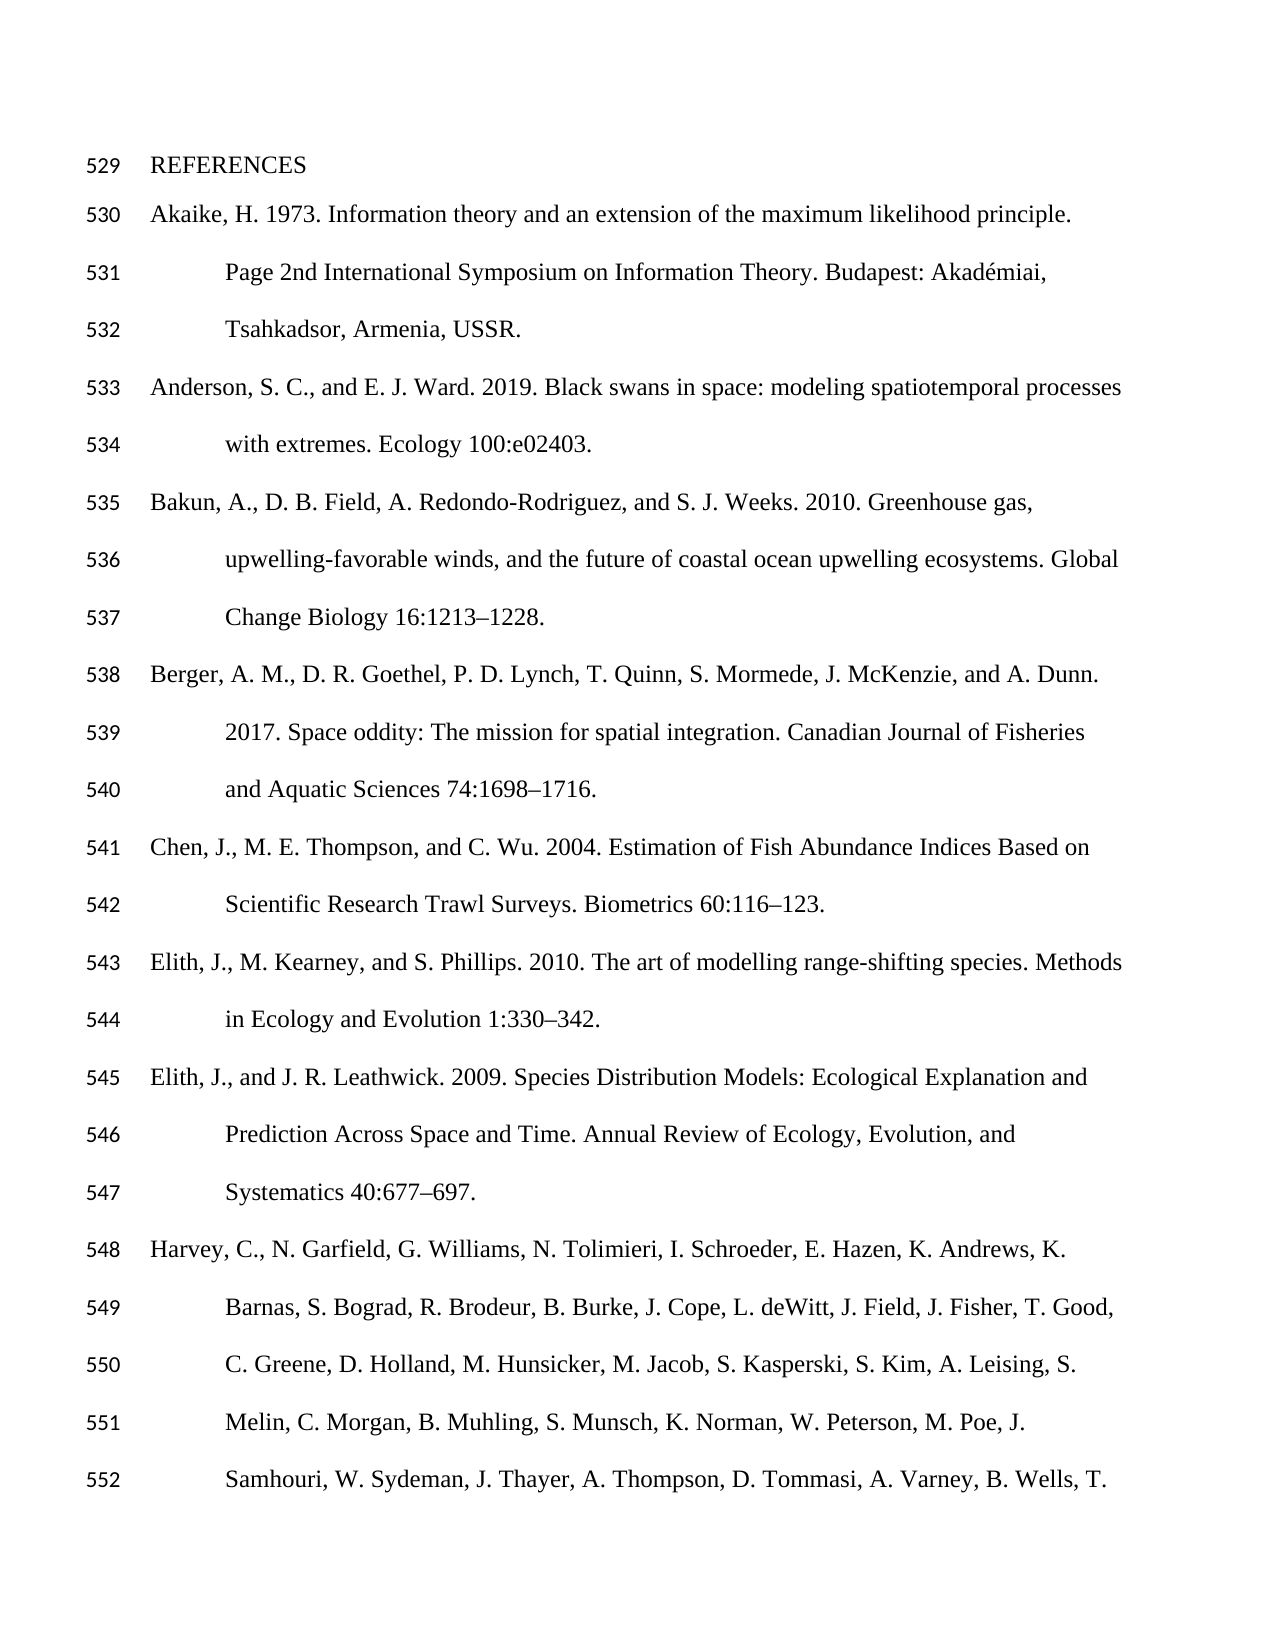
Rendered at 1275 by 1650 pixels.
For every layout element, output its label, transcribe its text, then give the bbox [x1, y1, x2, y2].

text Anderson, S. C., and E. J. Ward. 2019. Black swans in space: modeling spatiotemporal processes with extremes. Ecology 100:e02403. [150, 372, 1125, 458]
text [150, 1234, 1125, 1493]
text Elith, J., and J. R. Leathwick. 2009. Species Distribution Models: Ecological Explanation and Prediction Across Space and Time. Annual Review of Ecology, Evolution, and Systematics 40:677–697. [150, 1062, 1125, 1206]
text Berger, A. M., D. R. Goethel, P. D. Lynch, T. Quinn, S. Mormede, J. McKenzie, and A. Dunn. 2017. Space oddity: The mission for spatial integration. Canadian Journal of Fisheries and Aquatic Sciences 74:1698–1716. [150, 659, 1125, 803]
text Akaike, H. 1973. Information theory and an extension of the maximum likelihood principle. Page 2nd International Symposium on Information Theory. Budapest: Akadémiai, Tsahkadsor, Armenia, USSR. [150, 198, 1125, 343]
text REFERENCES [150, 150, 1125, 179]
text Elith, J., M. Kearney, and S. Phillips. 2010. The art of modelling range-shifting species. Methods in Ecology and Evolution 1:330–342. [150, 947, 1125, 1033]
text Chen, J., M. E. Thompson, and C. Wu. 2004. Estimation of Fish Abundance Indices Based on Scientific Research Trawl Surveys. Biometrics 60:116–123. [150, 832, 1125, 918]
text Bakun, A., D. B. Field, A. Redondo-Rodriguez, and S. J. Weeks. 2010. Greenhouse gas, upwelling-favorable winds, and the future of coastal ocean upwelling ecosystems. Global Change Biology 16:1213–1228. [150, 487, 1125, 631]
